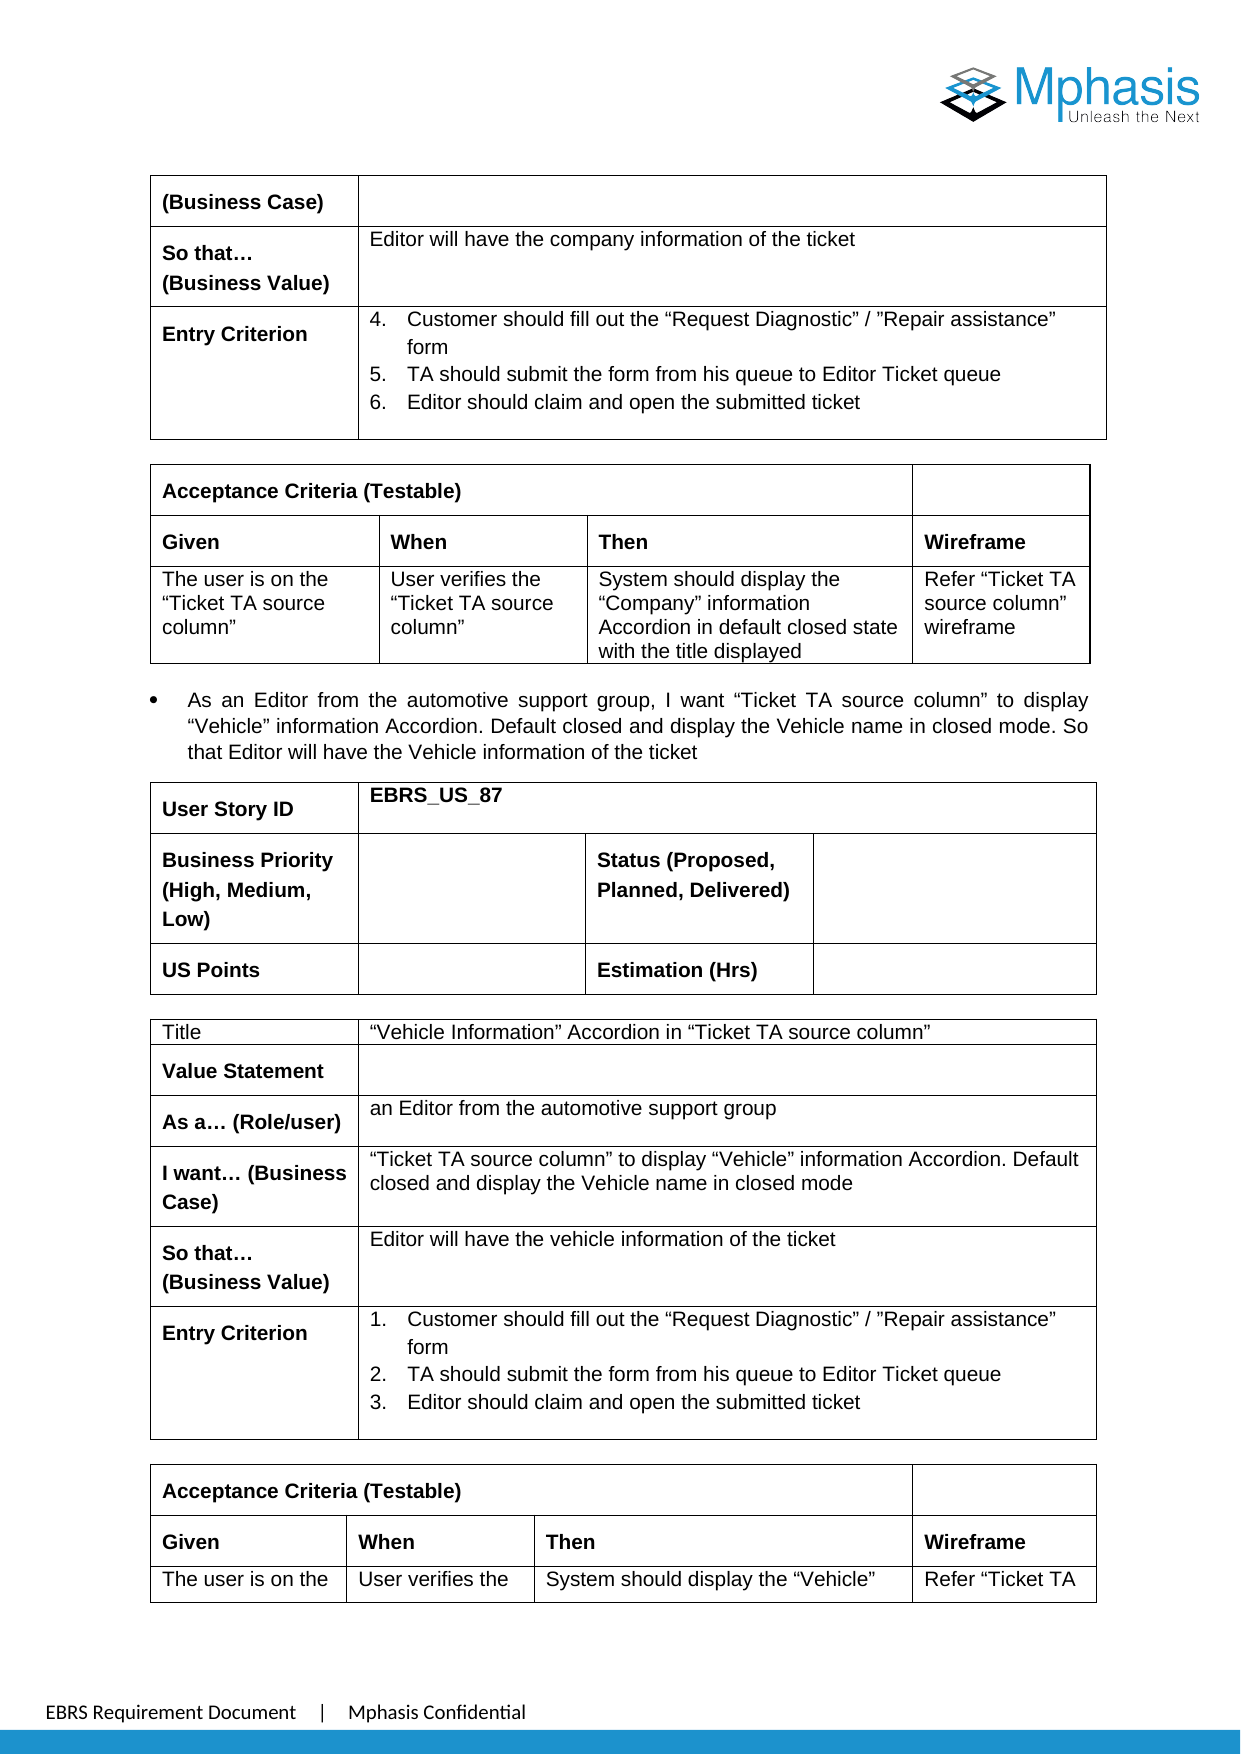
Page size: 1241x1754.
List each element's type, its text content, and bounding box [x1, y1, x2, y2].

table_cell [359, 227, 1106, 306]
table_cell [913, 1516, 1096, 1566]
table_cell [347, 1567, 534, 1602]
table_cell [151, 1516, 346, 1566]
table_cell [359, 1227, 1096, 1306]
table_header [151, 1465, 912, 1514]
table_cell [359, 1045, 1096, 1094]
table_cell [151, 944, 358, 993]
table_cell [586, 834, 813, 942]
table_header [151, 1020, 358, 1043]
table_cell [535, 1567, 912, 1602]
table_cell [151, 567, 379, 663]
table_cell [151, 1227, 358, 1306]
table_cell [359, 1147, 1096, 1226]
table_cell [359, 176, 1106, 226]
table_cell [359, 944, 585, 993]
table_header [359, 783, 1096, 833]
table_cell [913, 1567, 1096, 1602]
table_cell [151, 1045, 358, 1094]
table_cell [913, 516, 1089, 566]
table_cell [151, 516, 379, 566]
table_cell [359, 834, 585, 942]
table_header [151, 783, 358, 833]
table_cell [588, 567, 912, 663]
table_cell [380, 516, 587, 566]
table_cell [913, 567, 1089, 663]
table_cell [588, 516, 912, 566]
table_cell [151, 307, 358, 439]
picture [926, 51, 1213, 139]
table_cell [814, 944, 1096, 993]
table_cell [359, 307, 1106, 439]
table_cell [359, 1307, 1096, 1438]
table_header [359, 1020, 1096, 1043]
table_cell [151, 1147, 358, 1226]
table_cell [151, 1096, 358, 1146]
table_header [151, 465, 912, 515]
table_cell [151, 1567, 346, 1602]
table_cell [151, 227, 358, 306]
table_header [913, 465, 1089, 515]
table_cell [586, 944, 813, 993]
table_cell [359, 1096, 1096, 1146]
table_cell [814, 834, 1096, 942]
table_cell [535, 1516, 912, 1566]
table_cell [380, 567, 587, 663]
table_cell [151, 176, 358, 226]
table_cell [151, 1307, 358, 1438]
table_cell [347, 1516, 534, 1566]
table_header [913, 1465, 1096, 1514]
list As an Editor from the automotive support group, I want “Ticket TA source column” to display “Vehicle” information Accordion. Default closed and display the Vehicle name in closed mode. So that Editor will have the Vehicle information of the ticket [150, 688, 1090, 763]
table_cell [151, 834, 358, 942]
